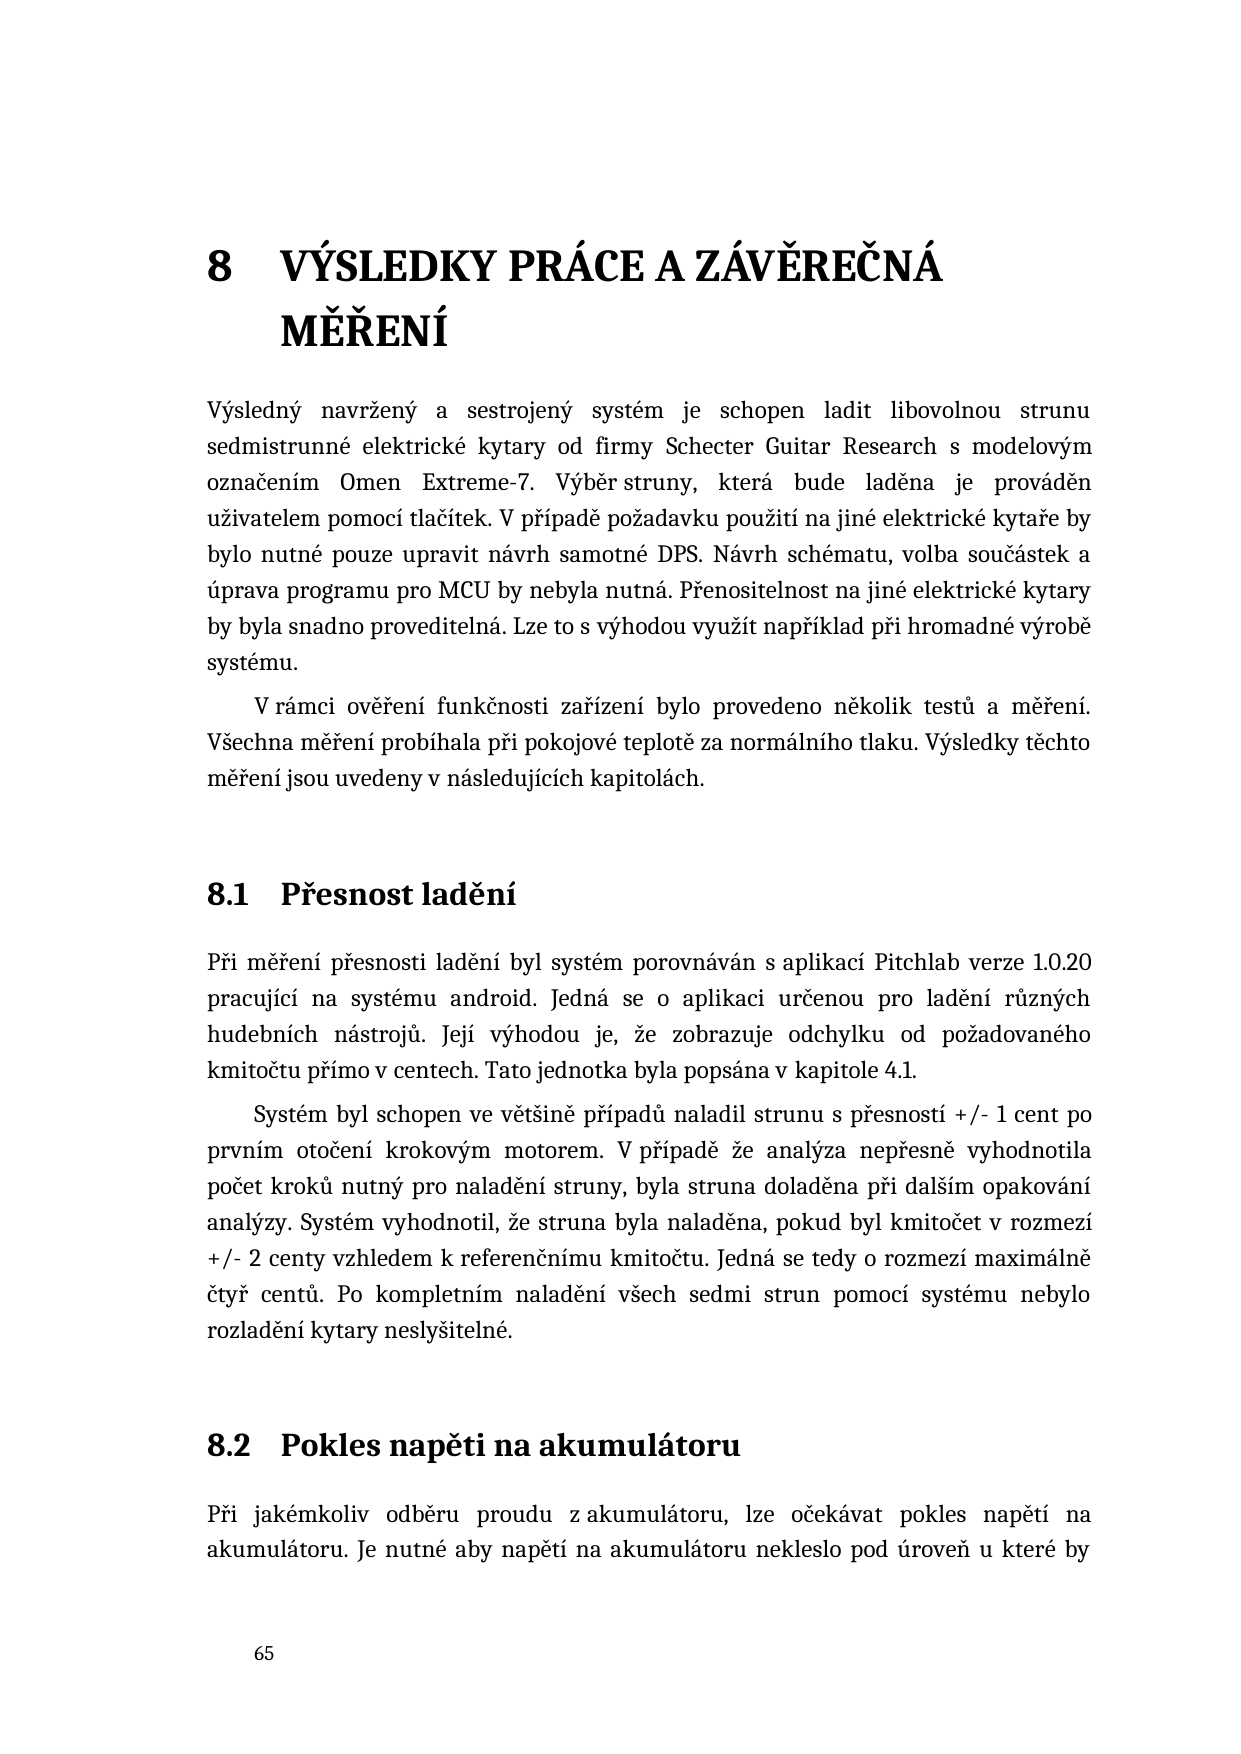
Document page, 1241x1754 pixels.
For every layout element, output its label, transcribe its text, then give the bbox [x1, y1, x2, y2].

text Systém byl schopen ve většině případů naladil strunu s přesností +/- 1 cent po prvním otočení krokovým motorem. V případě že analýza nepřesně vyhodnotila počet kroků nutný pro naladění struny, byla struna doladěna při dalším opakování analýzy. Systém vyhodnotil, že struna byla naladěna, pokud byl kmitočet v rozmezí +/- 2 centy vzhledem k referenčnímu kmitočtu. Jedná se tedy o rozmezí maximálně čtyř centů. Po kompletním naladění všech sedmi strun pomocí systému nebylo rozladění kytary neslyšitelné. [207, 1100, 1092, 1344]
subtitle Přesnost ladění [207, 875, 1092, 913]
text Při měření přesnosti ladění byl systém porovnáván s aplikací Pitchlab verze 1.0.20 pracující na systému android. Jedná se o aplikaci určenou pro ladění různých hudebních nástrojů. Její výhodou je, že zobrazuje odchylku od požadovaného kmitočtu přímo v centech. Tato jednotka byla popsána v kapitole 4.1. [207, 948, 1092, 1084]
subtitle Pokles napěti na akumulátoru [207, 1427, 1092, 1465]
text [207, 1499, 1092, 1564]
subtitle výsledky práce a závěrečná Měření [207, 240, 1092, 358]
text Výsledný navržený a sestrojený systém je schopen ladit libovolnou strunu sedmistrunné elektrické kytary od firmy Schecter Guitar Research s modelovým označením Omen Extreme-7. Výběr struny, která bude laděna je prováděn uživatelem pomocí tlačítek. V případě požadavku použití na jiné elektrické kytaře by bylo nutné pouze upravit návrh samotné DPS. Návrh schématu, volba součástek a úprava programu pro MCU by nebyla nutná. Přenositelnost na jiné elektrické kytary by byla snadno proveditelná. Lze to s výhodou využít například při hromadné výrobě systému. [207, 396, 1092, 677]
text V rámci ověření funkčnosti zařízení bylo provedeno několik testů a měření. Všechna měření probíhala při pokojové teplotě za normálního tlaku. Výsledky těchto měření jsou uvedeny v následujících kapitolách. [207, 692, 1092, 793]
